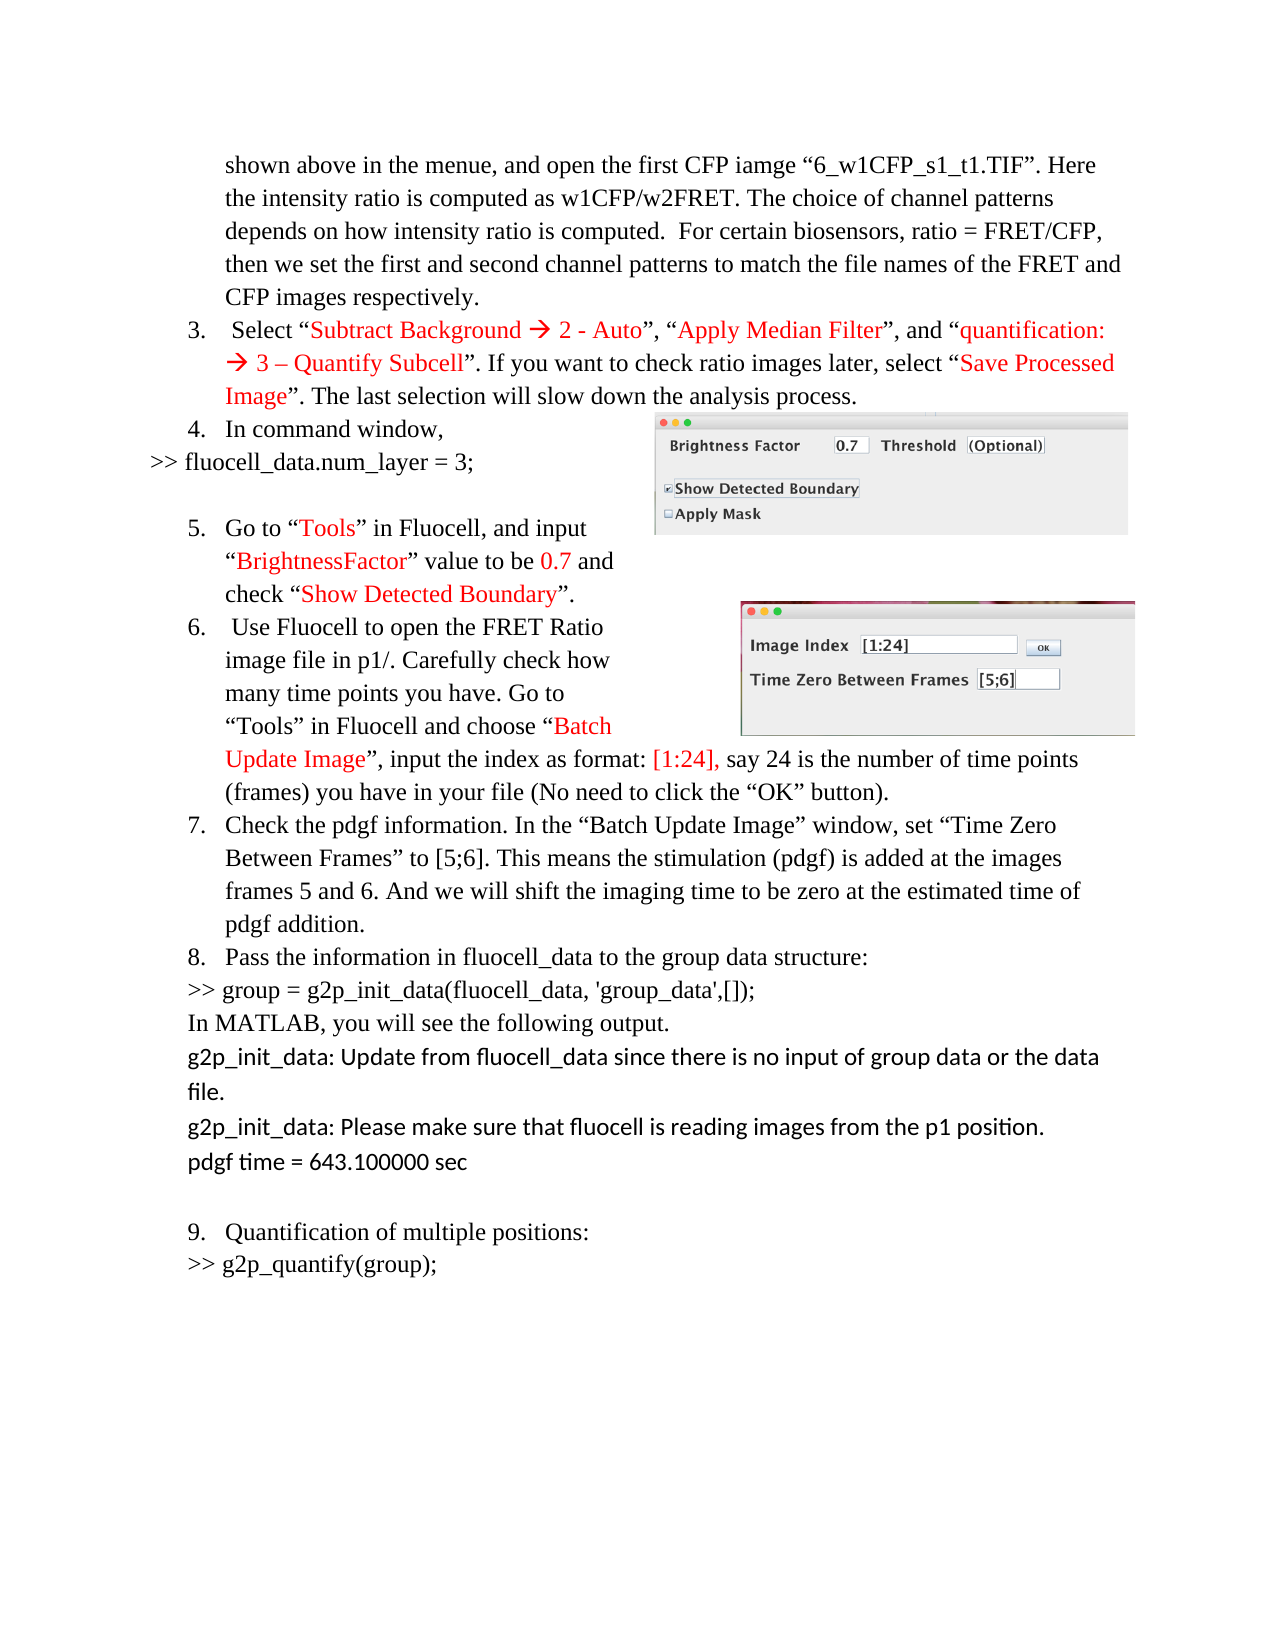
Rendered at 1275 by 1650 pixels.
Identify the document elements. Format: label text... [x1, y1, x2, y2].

list In command window, [187, 414, 637, 443]
text g2p_init_data: Please make sure that fluocell is reading images from the p1 position. [187, 1112, 1125, 1142]
table_cell [637, 594, 1139, 737]
picture [653, 412, 1128, 534]
picture [739, 601, 1135, 735]
text pdgf time = 643.100000 sec [187, 1147, 1125, 1177]
table_header [637, 413, 1139, 594]
text g2p_init_data: Update from fluocell_data since there is no input of group data or the data file. [187, 1042, 1125, 1107]
list Select “Subtract Background 2 - Auto”, “Apply Median Filter”, and “quantification: 3 – Quantify Subcell”. If you want to check ratio images later, select “Save Processed Image”. The last selection will slow down the analysis process. [187, 315, 1125, 410]
text >> g2p_quantify(group); [187, 1249, 1125, 1278]
list >> fluocell_data.num_layer = 3; [150, 447, 637, 476]
text In MATLAB, you will see the following output. [187, 1008, 1125, 1037]
list Pass the information in fluocell_data to the group data structure: [187, 942, 1125, 971]
list Go to “Tools” in Fluocell, and input “BrightnessFactor” value to be 0.7 and check “Show Detected Boundary”. [187, 513, 637, 608]
text >> group = g2p_init_data(fluocell_data, 'group_data',[]); [187, 976, 1125, 1004]
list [187, 150, 1125, 311]
list Check the pdgf information. In the “Batch Update Image” window, set “Time Zero Between Frames” to [5;6]. This means the stimulation (pdgf) is added at the images frames 5 and 6. And we will shift the imaging time to be zero at the estimated time of pdgf addition. [187, 810, 1125, 938]
list Quantification of multiple positions: [187, 1217, 1125, 1245]
